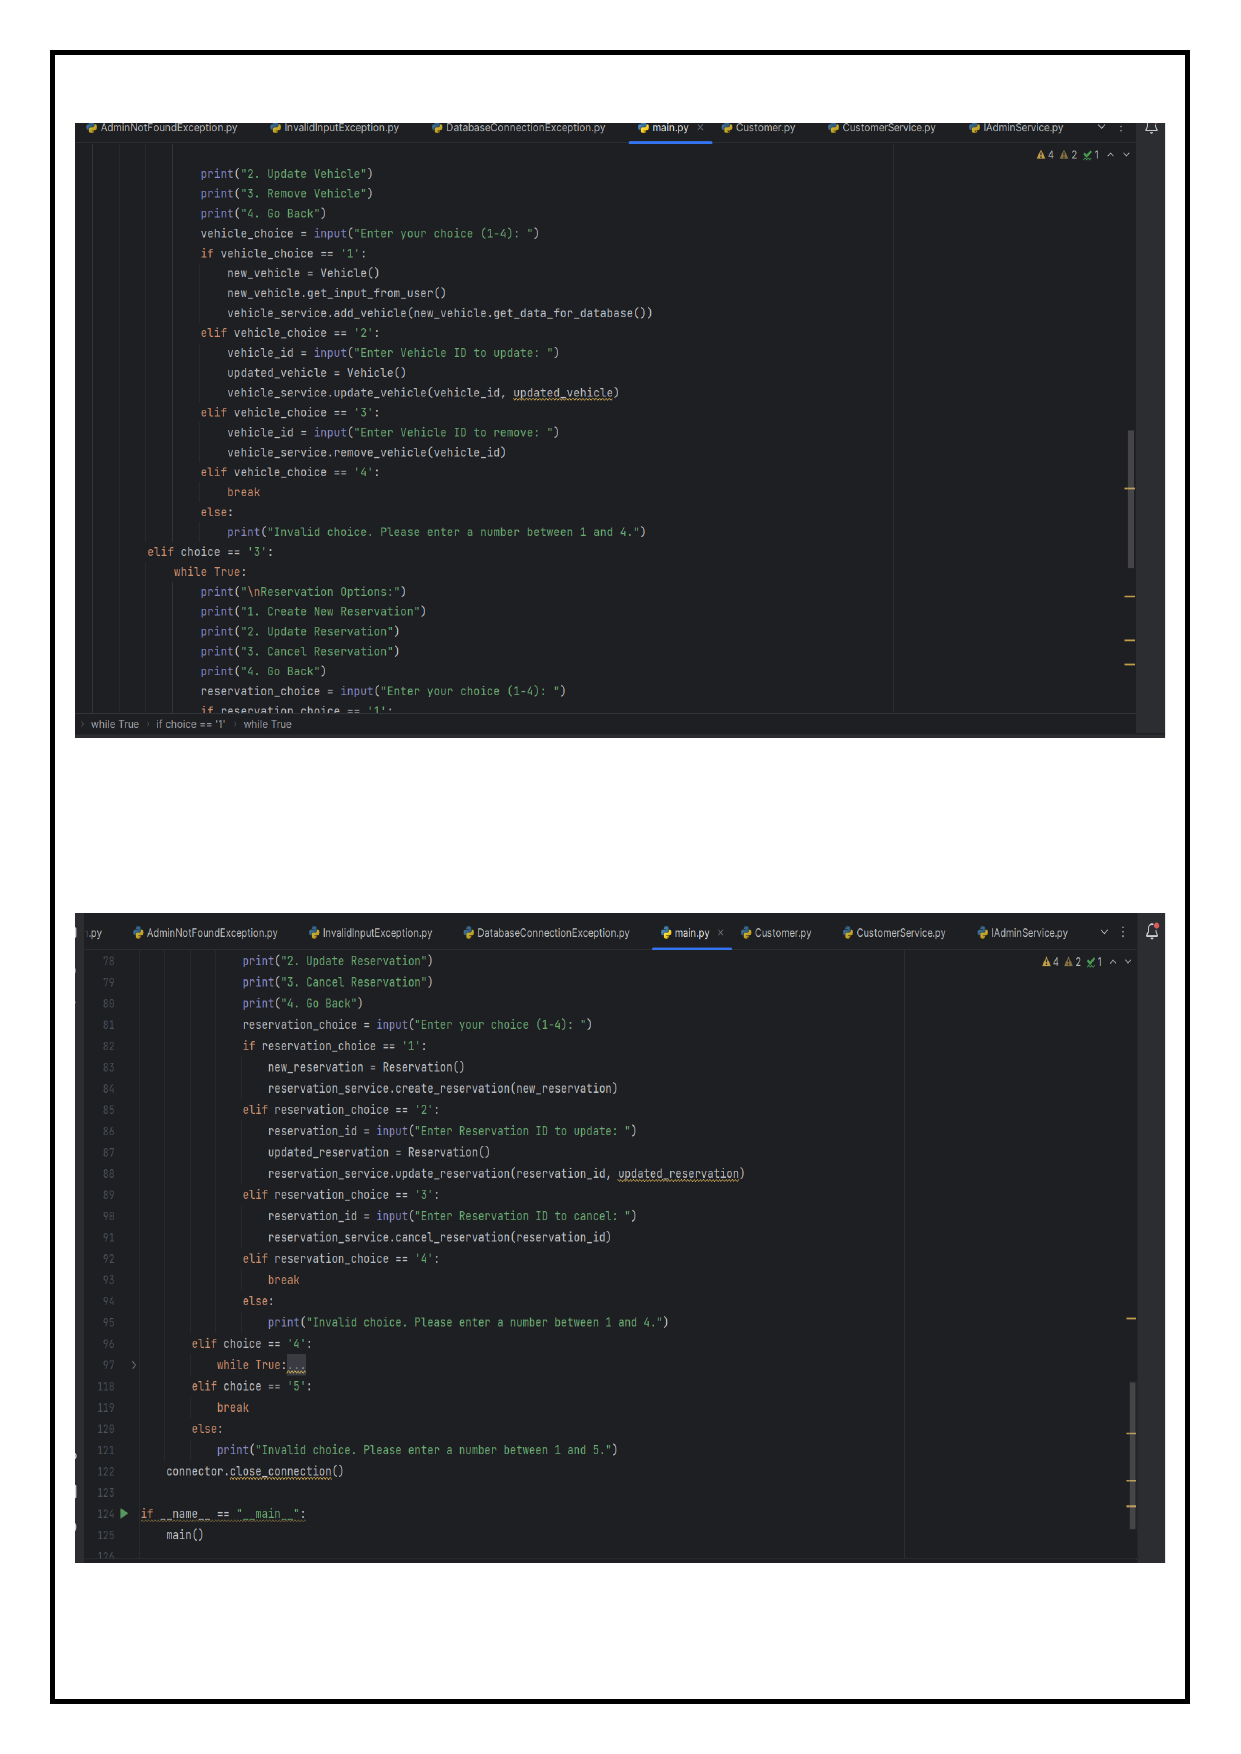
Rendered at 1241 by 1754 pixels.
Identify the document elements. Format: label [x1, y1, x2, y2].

picture [75, 913, 1166, 1563]
picture [75, 123, 1166, 738]
